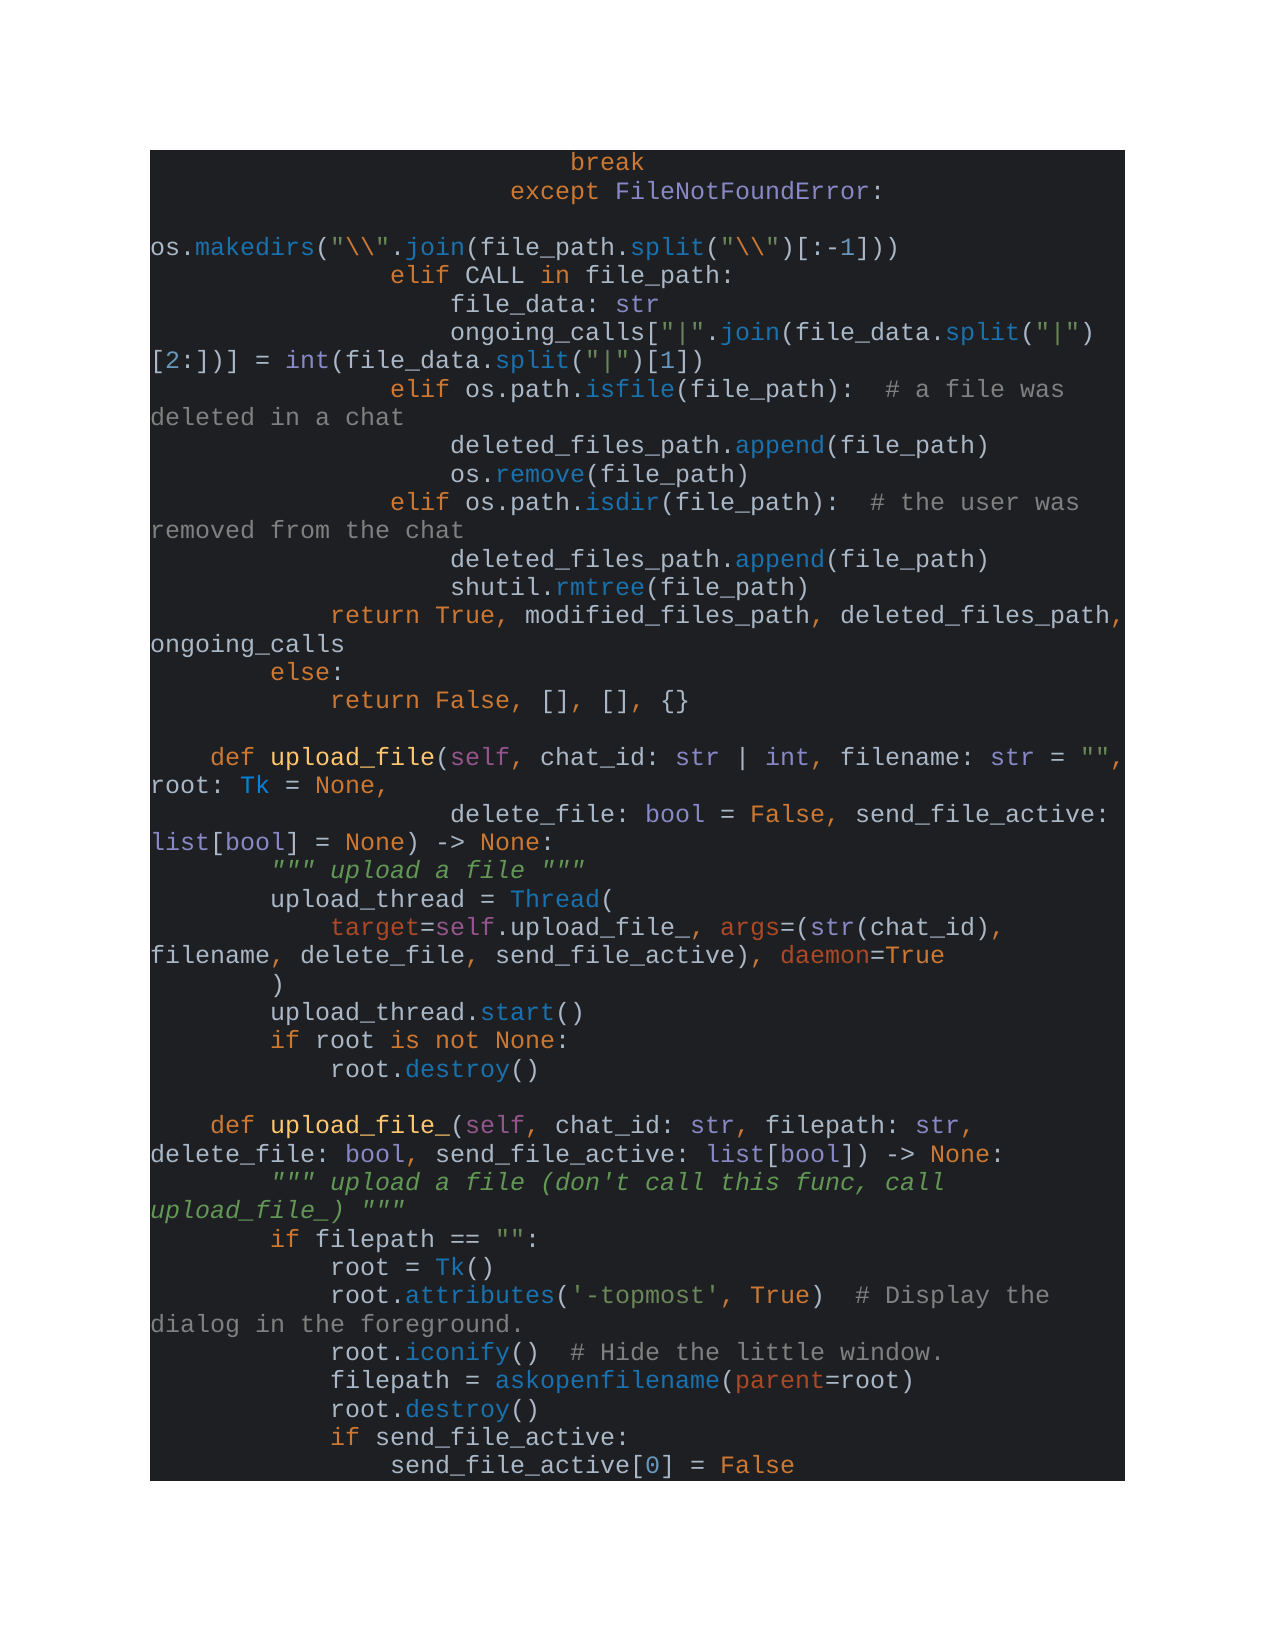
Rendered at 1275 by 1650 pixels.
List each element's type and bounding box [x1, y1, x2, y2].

text [150, 150, 1125, 1481]
